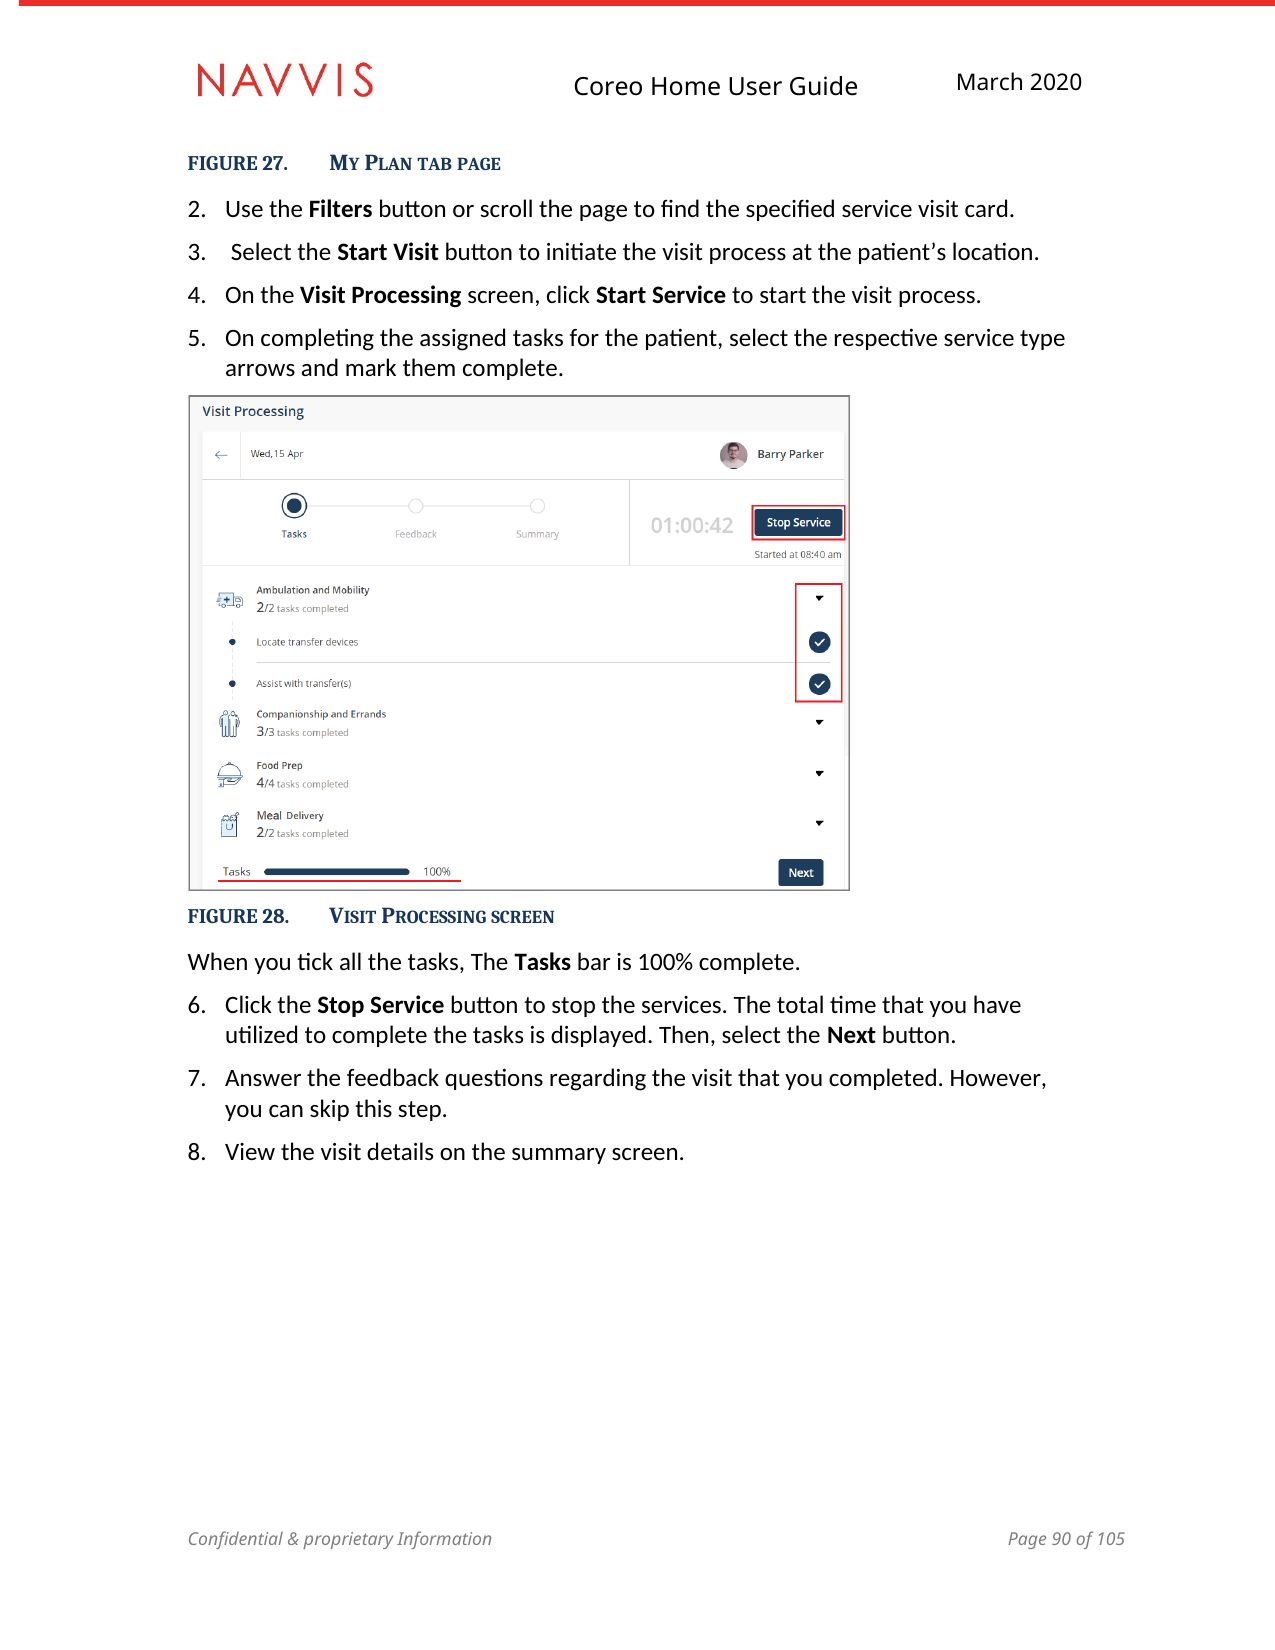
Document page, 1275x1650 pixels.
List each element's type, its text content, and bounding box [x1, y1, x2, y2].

picture [187, 55, 383, 104]
list View the visit details on the summary screen. [187, 1136, 1087, 1166]
list On the Visit Processing screen, click Start Service to start the visit process. [187, 279, 1087, 309]
picture [187, 395, 851, 891]
list Use the Filters button or scroll the page to find the specified service visit card. [187, 193, 1087, 223]
text My Plan tab page [187, 150, 1087, 176]
text Visit Processing screen [187, 903, 1087, 929]
list Answer the feedback questions regarding the visit that you completed. However, you can skip this step. [187, 1062, 1087, 1123]
list On completing the assigned tasks for the patient, select the respective service type arrows and mark them complete. [187, 322, 1087, 383]
list Click the Stop Service button to stop the services. The total time that you have utilized to complete the tasks is displayed. Then, select the Next button. [187, 989, 1087, 1050]
list When you tick all the tasks, The Tasks bar is 100% complete. [187, 946, 1087, 976]
list Select the Start Visit button to initiate the visit process at the patient’s location. [187, 236, 1087, 266]
